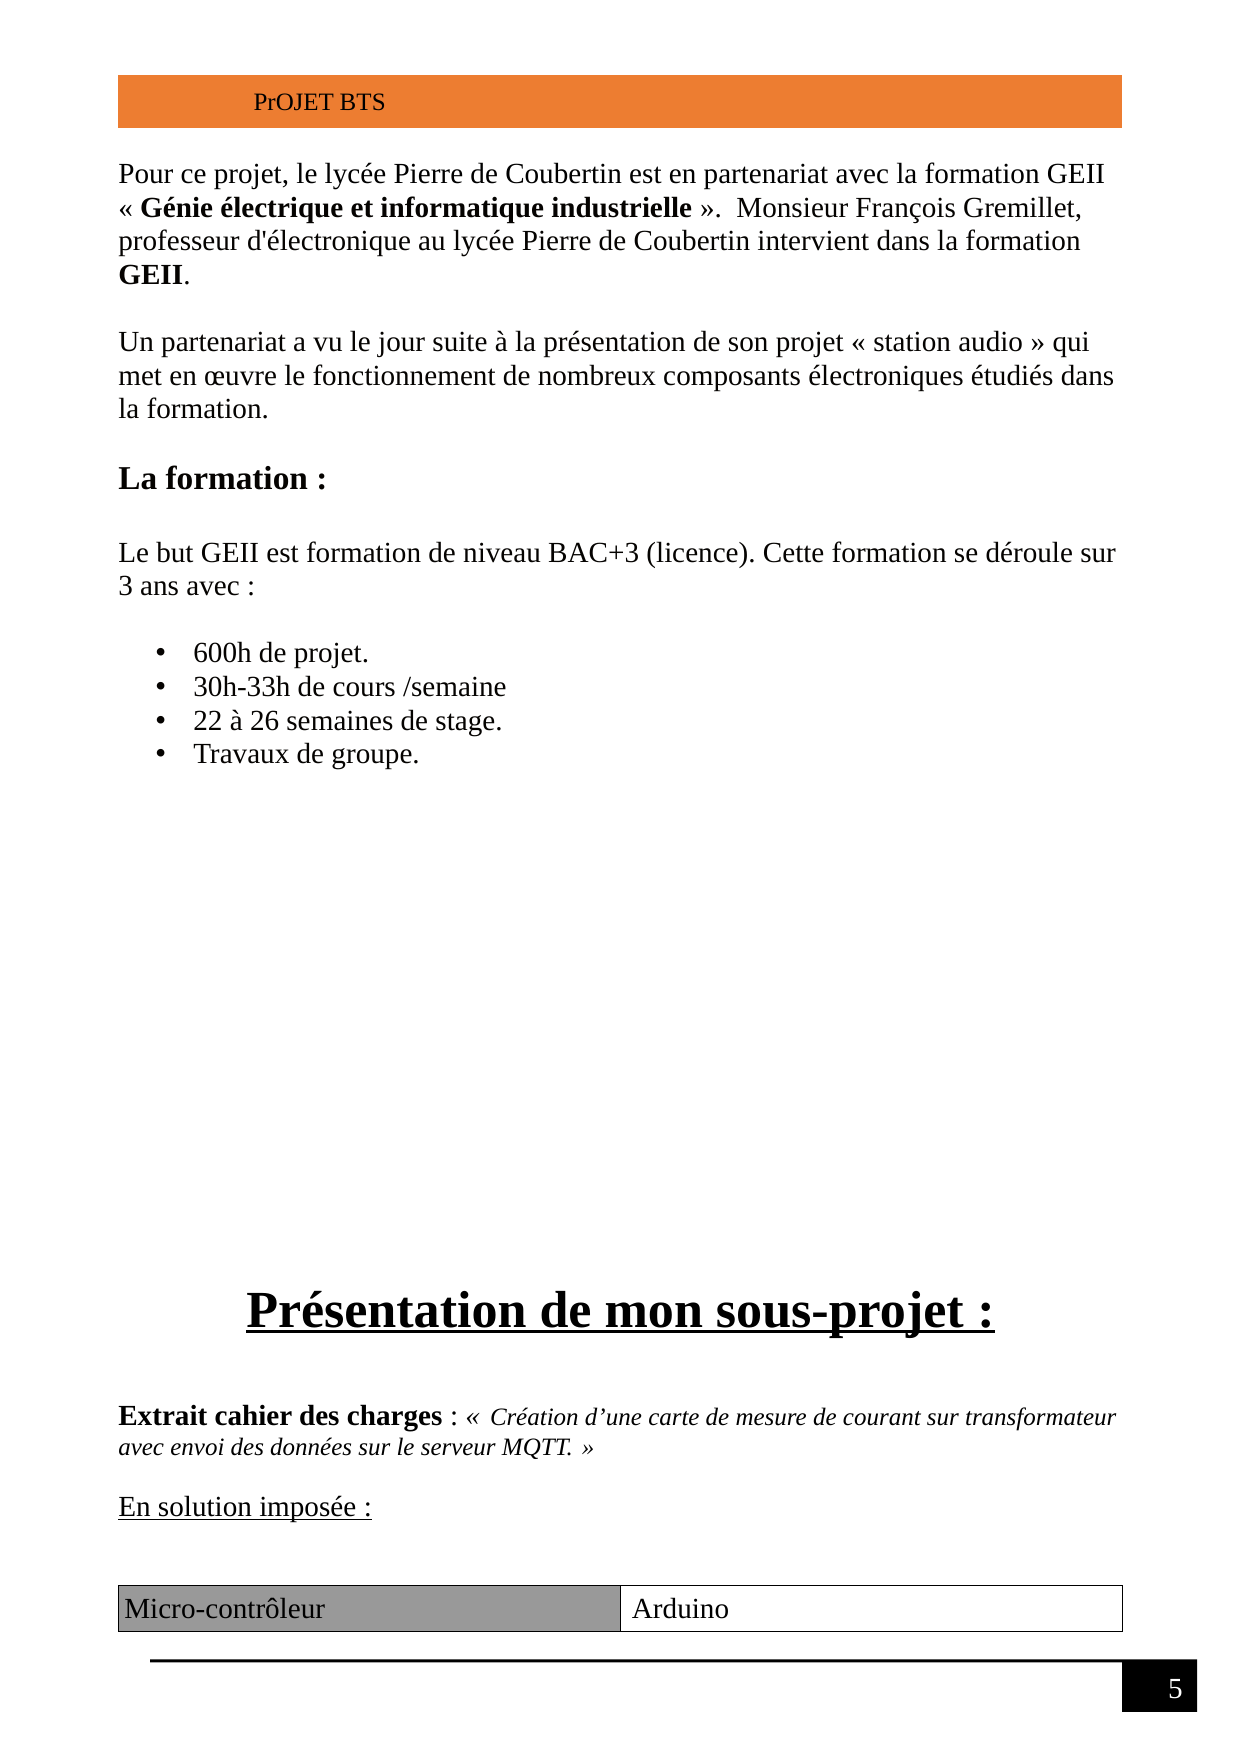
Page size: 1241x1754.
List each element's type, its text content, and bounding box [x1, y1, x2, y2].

text Pour ce projet, le lycée Pierre de Coubertin est en partenariat avec la formation GEII « Génie électrique et informatique industrielle ». Monsieur François Gremillet, professeur d'électronique au lycée Pierre de Coubertin intervient dans la formation GEII. [118, 156, 1122, 291]
text Présentation de mon sous-projet : [118, 1279, 1122, 1338]
text Le but GEII est formation de niveau BAC+3 (licence). Cette formation se déroule sur 3 ans avec : [118, 535, 1122, 602]
table_header Micro-contrôleur [119, 1586, 620, 1631]
text La formation : [118, 458, 1122, 497]
text Un partenariat a vu le jour suite à la présentation de son projet « station audio » qui met en œuvre le fonctionnement de nombreux composants électroniques étudiés dans la formation. [118, 324, 1122, 425]
list 22 à 26 semaines de stage. [156, 703, 1122, 737]
table_header Arduino [621, 1586, 1122, 1631]
list Travaux de groupe. [156, 737, 1122, 770]
text En solution imposée : [118, 1489, 1122, 1523]
list 30h-33h de cours /semaine [156, 669, 1122, 703]
text Extrait cahier des charges : « Création d’une carte de mesure de courant sur transformateur avec envoi des données sur le serveur MQTT. » [118, 1398, 1122, 1461]
list 600h de projet. [156, 636, 1122, 669]
